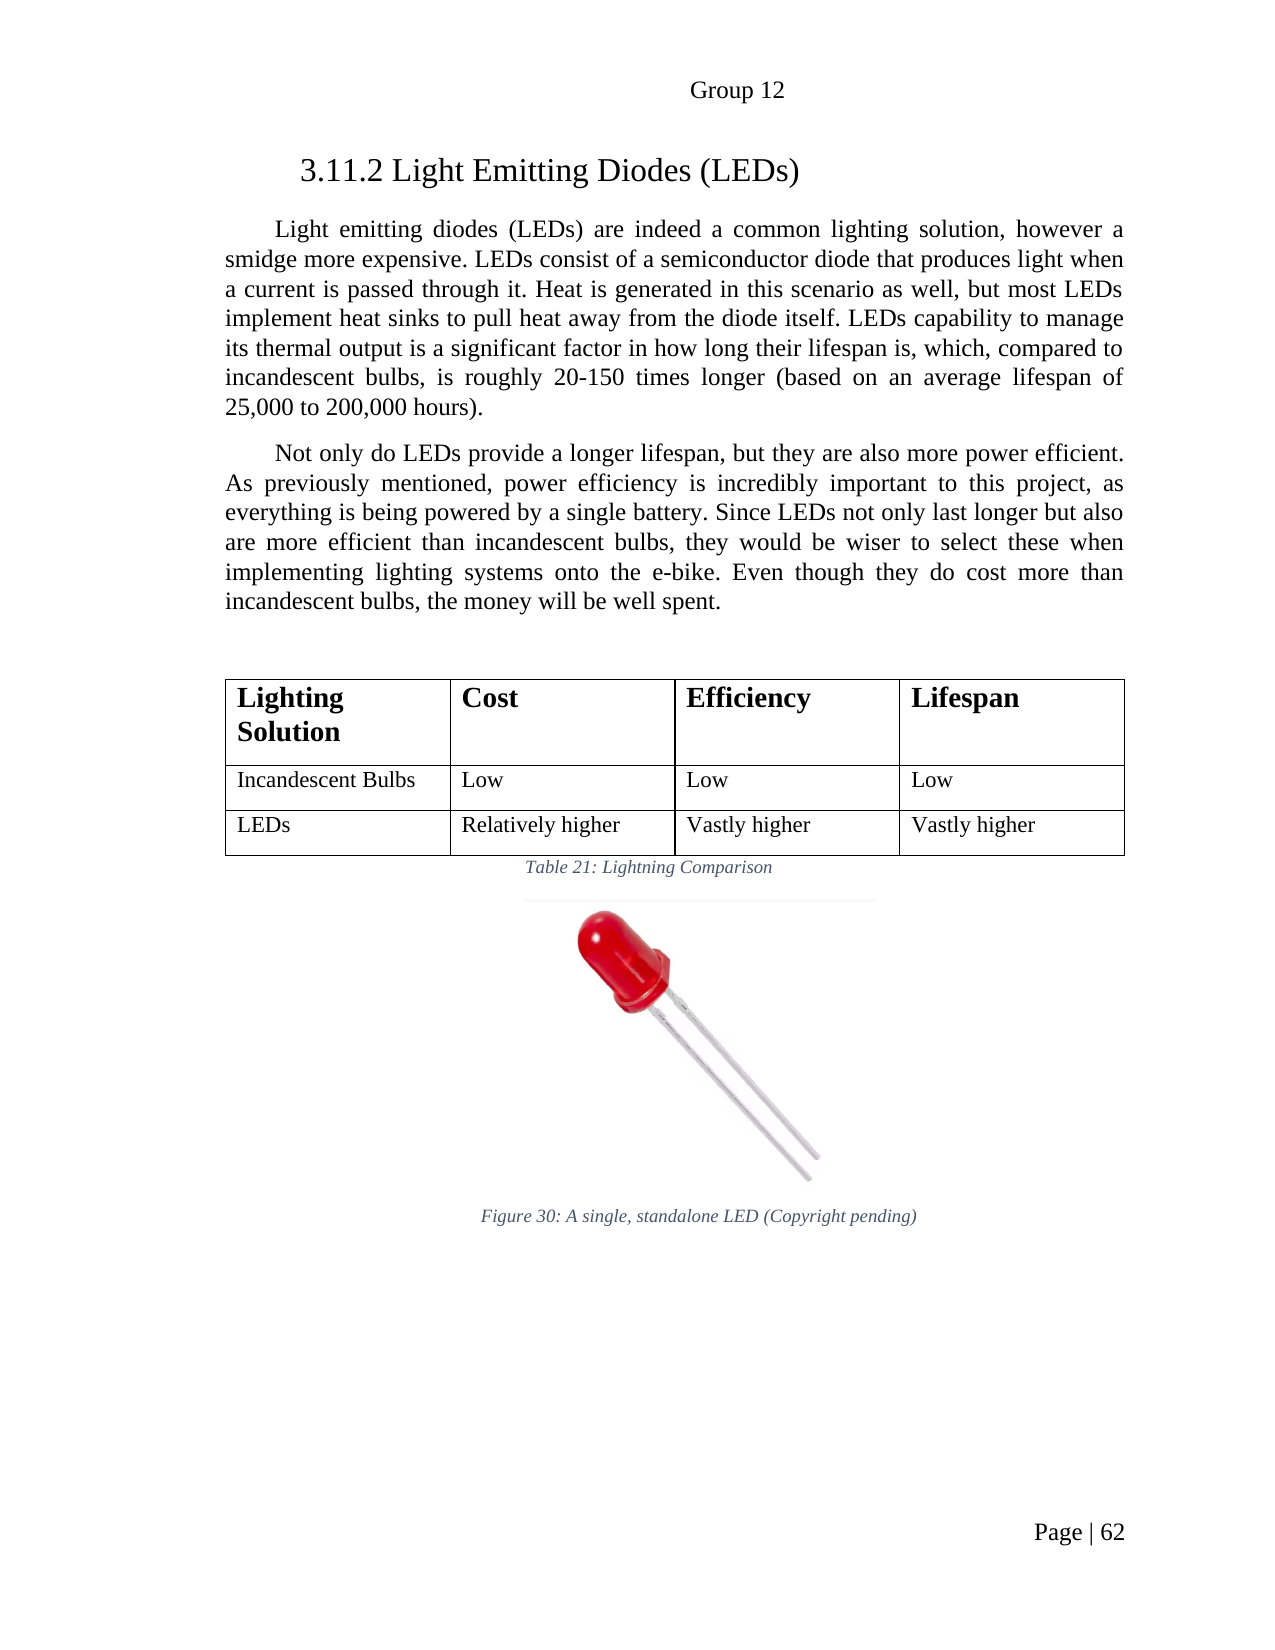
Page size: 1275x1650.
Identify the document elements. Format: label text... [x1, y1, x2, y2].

picture [523, 898, 876, 1188]
table_cell Relatively higher [451, 811, 674, 855]
table_cell Vastly higher [900, 811, 1124, 855]
table_cell Low [676, 766, 899, 810]
table_cell Incandescent Bulbs [226, 766, 450, 810]
table_header Efficiency [676, 680, 899, 765]
table_cell Low [451, 766, 674, 810]
subtitle 3.11.2 Light Emitting Diodes (LEDs) [225, 150, 1125, 188]
table_header Lighting Solution [226, 680, 450, 765]
text Light emitting diodes (LEDs) are indeed a common lighting solution, however a smidge more expensive. LEDs consist of a semiconductor diode that produces light when a current is passed through it. Heat is generated in this scenario as well, but most LEDs implement heat sinks to pull heat away from the diode itself. LEDs capability to manage its thermal output is a significant factor in how long their lifespan is, which, compared to incandescent bulbs, is roughly 20-150 times longer (based on an average lifespan of 25,000 to 200,000 hours). [225, 214, 1125, 421]
table_cell Low [900, 766, 1124, 810]
table_cell Vastly higher [676, 811, 899, 855]
table_cell LEDs [226, 811, 450, 855]
table_header Cost [451, 680, 674, 765]
text Not only do LEDs provide a longer lifespan, but they are also more power efficient. As previously mentioned, power efficiency is incredibly important to this project, as everything is being powered by a single battery. Since LEDs not only last longer but also are more efficient than incandescent bulbs, they would be wiser to select these when implementing lighting systems onto the e-bike. Even though they do cost more than incandescent bulbs, the money will be well spent. [225, 438, 1125, 615]
table_header Lifespan [900, 680, 1124, 765]
